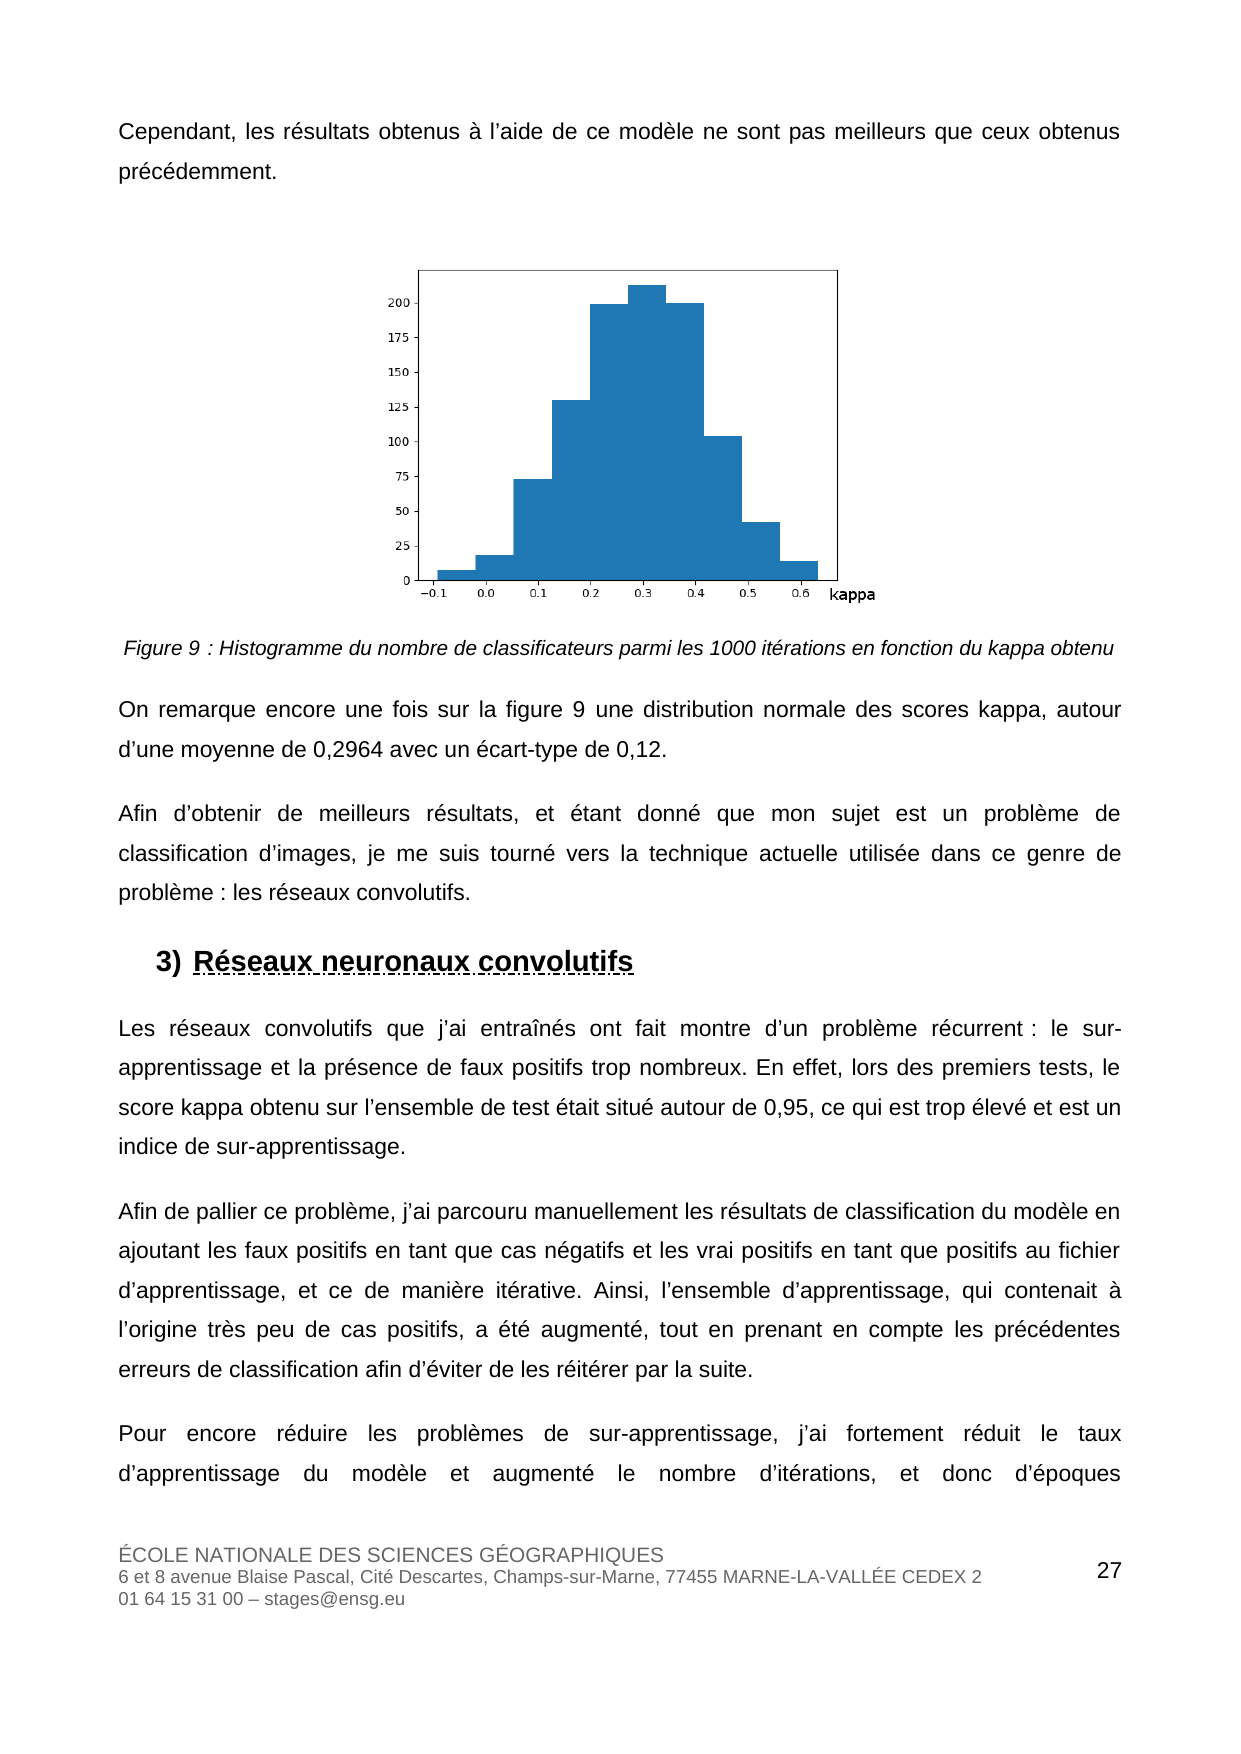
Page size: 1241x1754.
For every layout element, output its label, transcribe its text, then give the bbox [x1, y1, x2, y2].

text Figure 9 : Histogramme du nombre de classificateurs parmi les 1000 itérations en fonction du kappa obtenu [118, 636, 1122, 659]
text Les réseaux convolutifs que j’ai entraînés ont fait montre d’un problème récurrent : le sur-apprentissage et la présence de faux positifs trop nombreux. En effet, lors des premiers tests, le score kappa obtenu sur l’ensemble de test était situé autour de 0,95, ce qui est trop élevé et est un indice de sur-apprentissage. [118, 1015, 1122, 1160]
text On remarque encore une fois sur la figure 9 une distribution normale des scores kappa, autour d’une moyenne de 0,2964 avec un écart-type de 0,12. [118, 696, 1122, 762]
text Afin d’obtenir de meilleurs résultats, et étant donné que mon sujet est un problème de classification d’images, je me suis tourné vers la technique actuelle utilisée dans ce genre de problème : les réseaux convolutifs. [118, 800, 1122, 906]
picture [350, 222, 890, 624]
text Afin de pallier ce problème, j’ai parcouru manuellement les résultats de classification du modèle en ajoutant les faux positifs en tant que cas négatifs et les vrai positifs en tant que positifs au fichier d’apprentissage, et ce de manière itérative. Ainsi, l’ensemble d’apprentissage, qui contenait à l’origine très peu de cas positifs, a été augmenté, tout en prenant en compte les précédentes erreurs de classification afin d’éviter de les réitérer par la suite. [118, 1198, 1122, 1382]
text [118, 1420, 1122, 1486]
text Cependant, les résultats obtenus à l’aide de ce modèle ne sont pas meilleurs que ceux obtenus précédemment. [118, 118, 1122, 184]
subtitle Réseaux neuronaux convolutifs [156, 944, 1122, 977]
